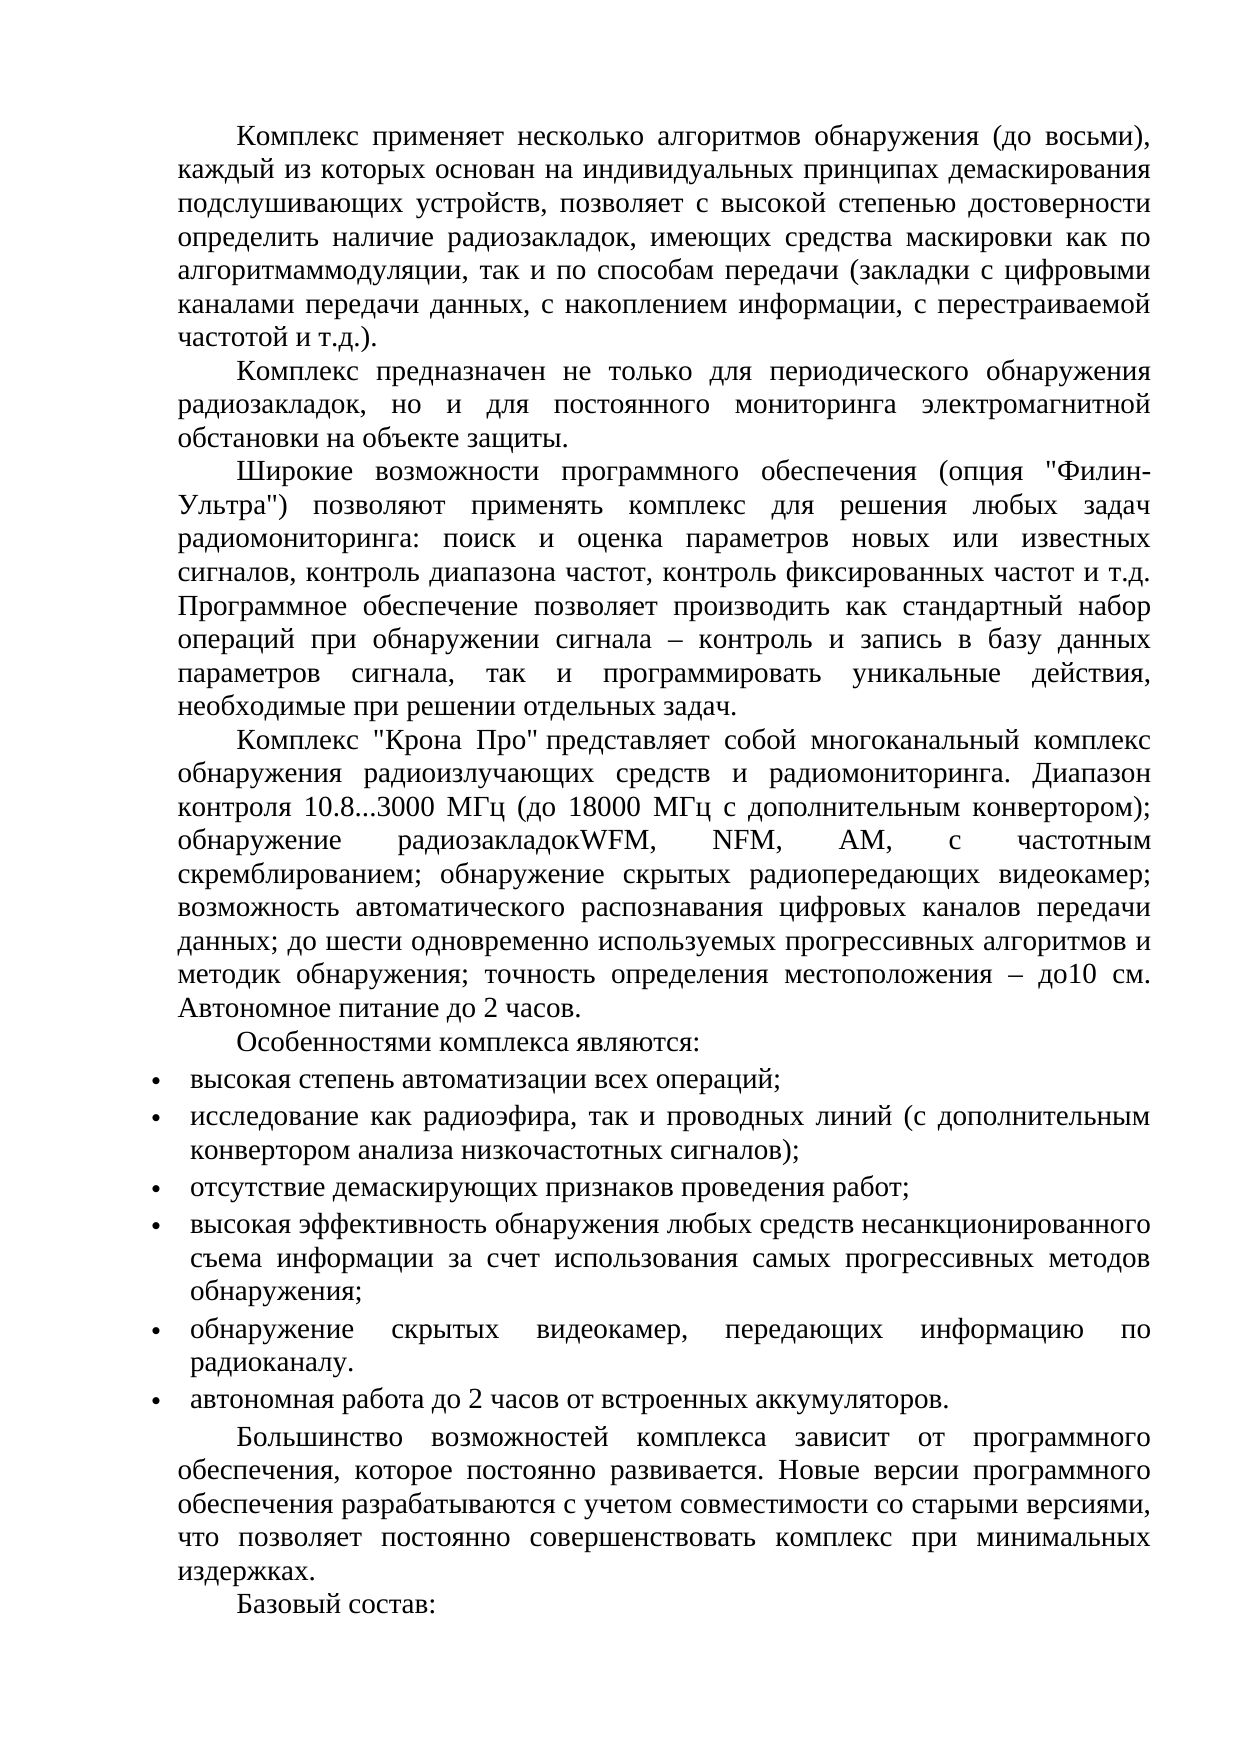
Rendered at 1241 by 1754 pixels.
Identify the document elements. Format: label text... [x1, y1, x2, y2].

list высокая степень автоматизации всех операций; [152, 1061, 1152, 1094]
list исследование как радиоэфира, так и проводных линий (с дополнительным конвертором анализа низкочастотных сигналов); [152, 1098, 1152, 1165]
text Широкие возможности программного обеспечения (опция "Филин-Ультра") позволяют применять комплекс для решения любых задач радиомониторинга: поиск и оценка параметров новых или известных сигналов, контроль диапазона частот, контроль фиксированных частот и т.д. Программное обеспечение позволяет производить как стандартный набор операций при обнаружении сигнала – контроль и запись в базу данных параметров сигнала, так и программировать уникальные действия, необходимые при решении отдельных задач. [177, 453, 1152, 722]
text Комплекс применяет несколько алгоритмов обнаружения (до воcьми), каждый из которых основан на индивидуальных принципах демаскирования подслушивающих устройств, позволяет с высокой степенью достоверности определить наличие радиозакладок, имеющих средства маскировки как по алгоритмаммодуляции, так и по способам передачи (закладки с цифровыми каналами передачи данных, с накоплением информации, с перестраиваемой частотой и т.д.). [177, 118, 1152, 353]
text Комплекс "Крона Про" представляет собой многоканальный комплекс обнаружения радиоизлучающих средств и радиомониторинга. Диапазон контроля 10.8...3000 МГц (до 18000 МГц с дополнительным конвертором); обнаружение радиозакладокWFM, NFM, AM, с частотным cкремблированием; обнаружение скрытых радиопередающих видеокамер; возможность автоматического распознавания цифровых каналов передачи данных; до шести одновременно используемых прогрессивных алгоритмов и методик обнаружения; точность определения местоположения – до10 см. Автономное питание до 2 часов. [177, 722, 1152, 1024]
list автономная работа до 2 часов от встроенных аккумуляторов. [152, 1382, 1152, 1415]
list обнаружение скрытых видеокамер, передающих информацию по радиоканалу. [152, 1311, 1152, 1378]
text Базовый состав: [177, 1587, 1152, 1620]
text Особенностями комплекса являются: [177, 1024, 1152, 1057]
text Большинство возможностей комплекса зависит от программного обеспечения, которое постоянно развивается. Новые версии программного обеспечения разрабатываются с учетом совместимости со старыми версиями, что позволяет постоянно совершенствовать комплекс при минимальных издержках. [177, 1419, 1152, 1587]
list отсутствие демаскирующих признаков проведения работ; [152, 1169, 1152, 1203]
text Комплекс предназначен не только для периодического обнаружения радиозакладок, но и для постоянного мониторинга электромагнитной обстановки на объекте защиты. [177, 353, 1152, 453]
list высокая эффективность обнаружения любых средств несанкционированного съема информации за счет использования самых прогрессивных методов обнаружения; [152, 1206, 1152, 1307]
